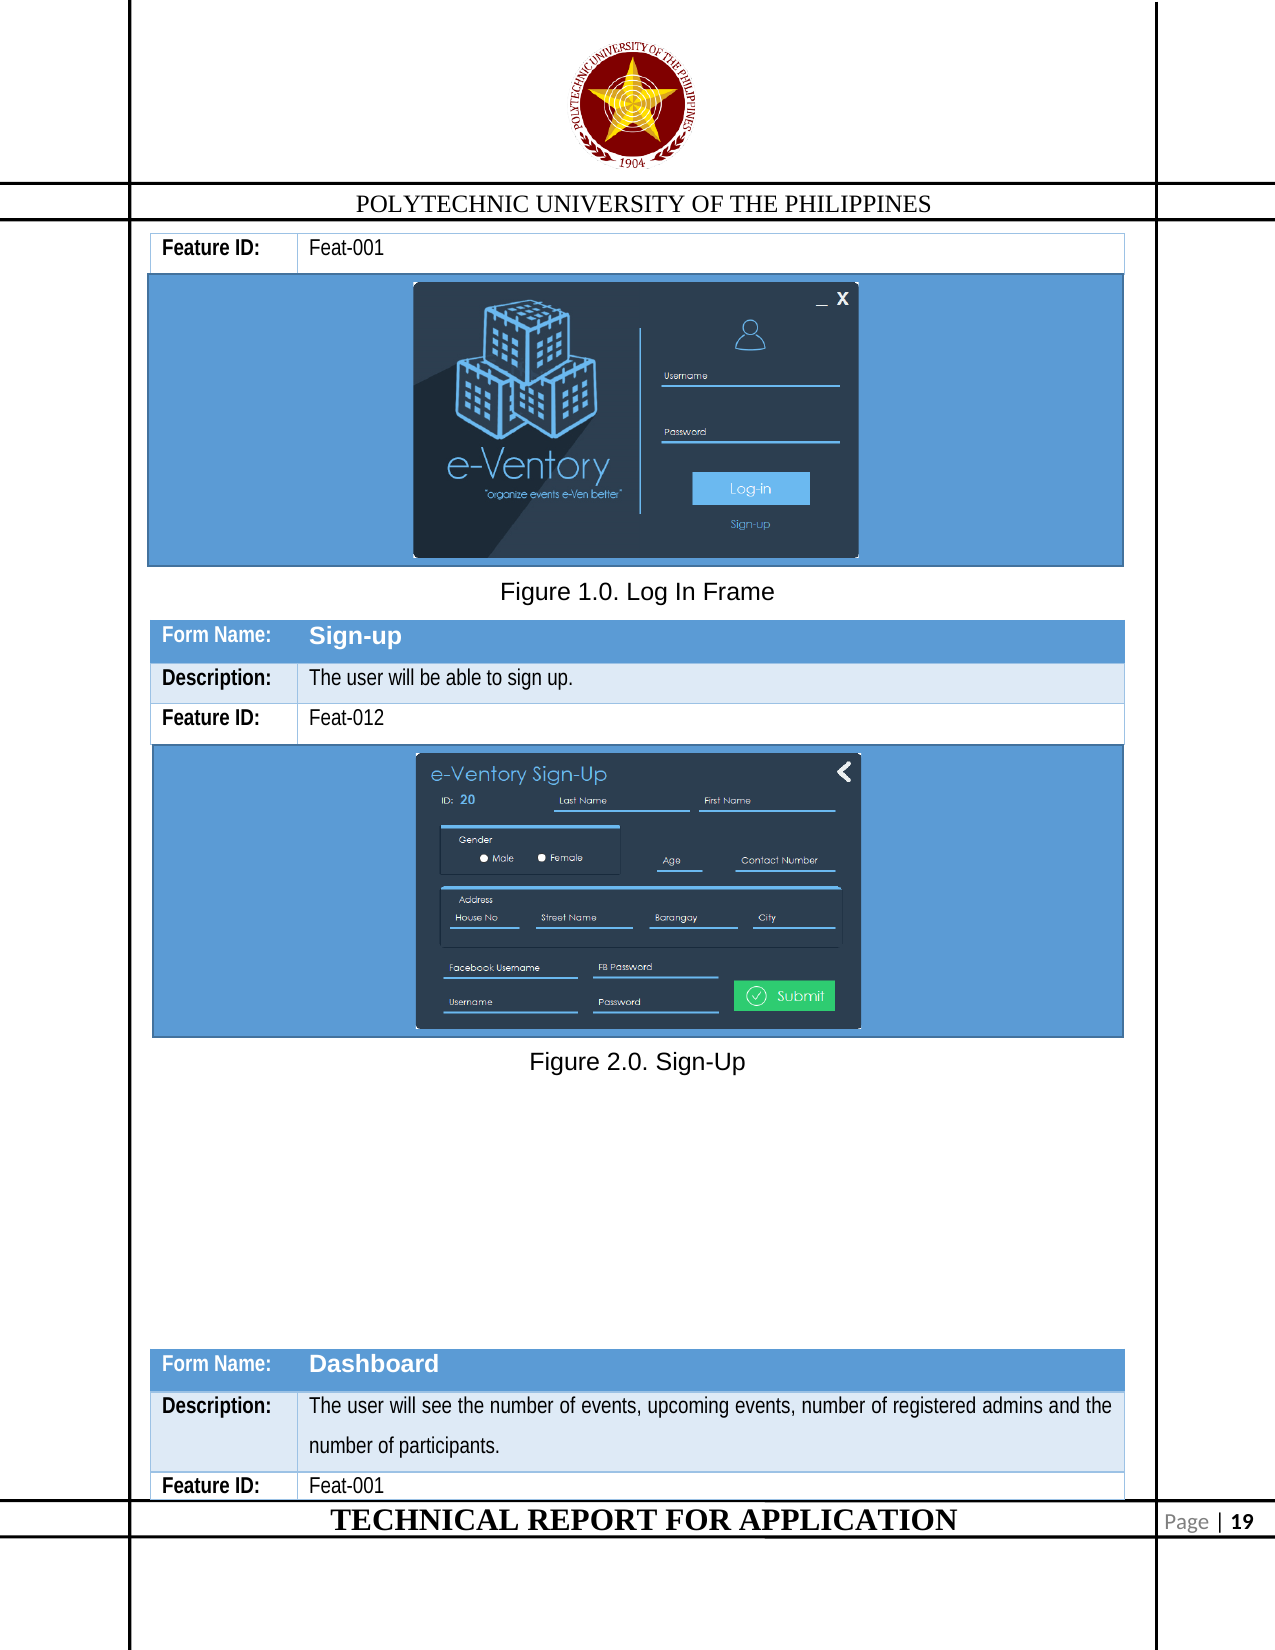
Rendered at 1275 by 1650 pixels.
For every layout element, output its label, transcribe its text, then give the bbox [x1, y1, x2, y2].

table_header Form Name: [151, 621, 297, 663]
table_cell Description: [151, 1393, 297, 1471]
picture [567, 40, 696, 169]
table_cell Feat-001 [298, 1473, 1124, 1499]
table_header Dashboard [298, 1350, 1124, 1391]
table_cell Feature ID: [151, 1473, 297, 1499]
table_header Sign-up [298, 621, 1124, 663]
picture [413, 282, 859, 558]
table_cell Feature ID: [151, 234, 297, 273]
picture [415, 753, 862, 1029]
text Figure 1.0. Log In Frame [150, 577, 1125, 605]
table_cell The user will be able to sign up. [298, 664, 1124, 703]
text Figure 2.0. Sign-Up [150, 1047, 1125, 1075]
table_cell Description: [151, 664, 297, 703]
table_cell Feat-001 [298, 234, 1124, 273]
table_header Form Name: [151, 1350, 297, 1391]
table_cell The user will see the number of events, upcoming events, number of registered admins and the number of participants. [298, 1393, 1124, 1471]
table_cell Feat-012 [298, 704, 1124, 744]
table_cell Feature ID: [151, 704, 297, 744]
